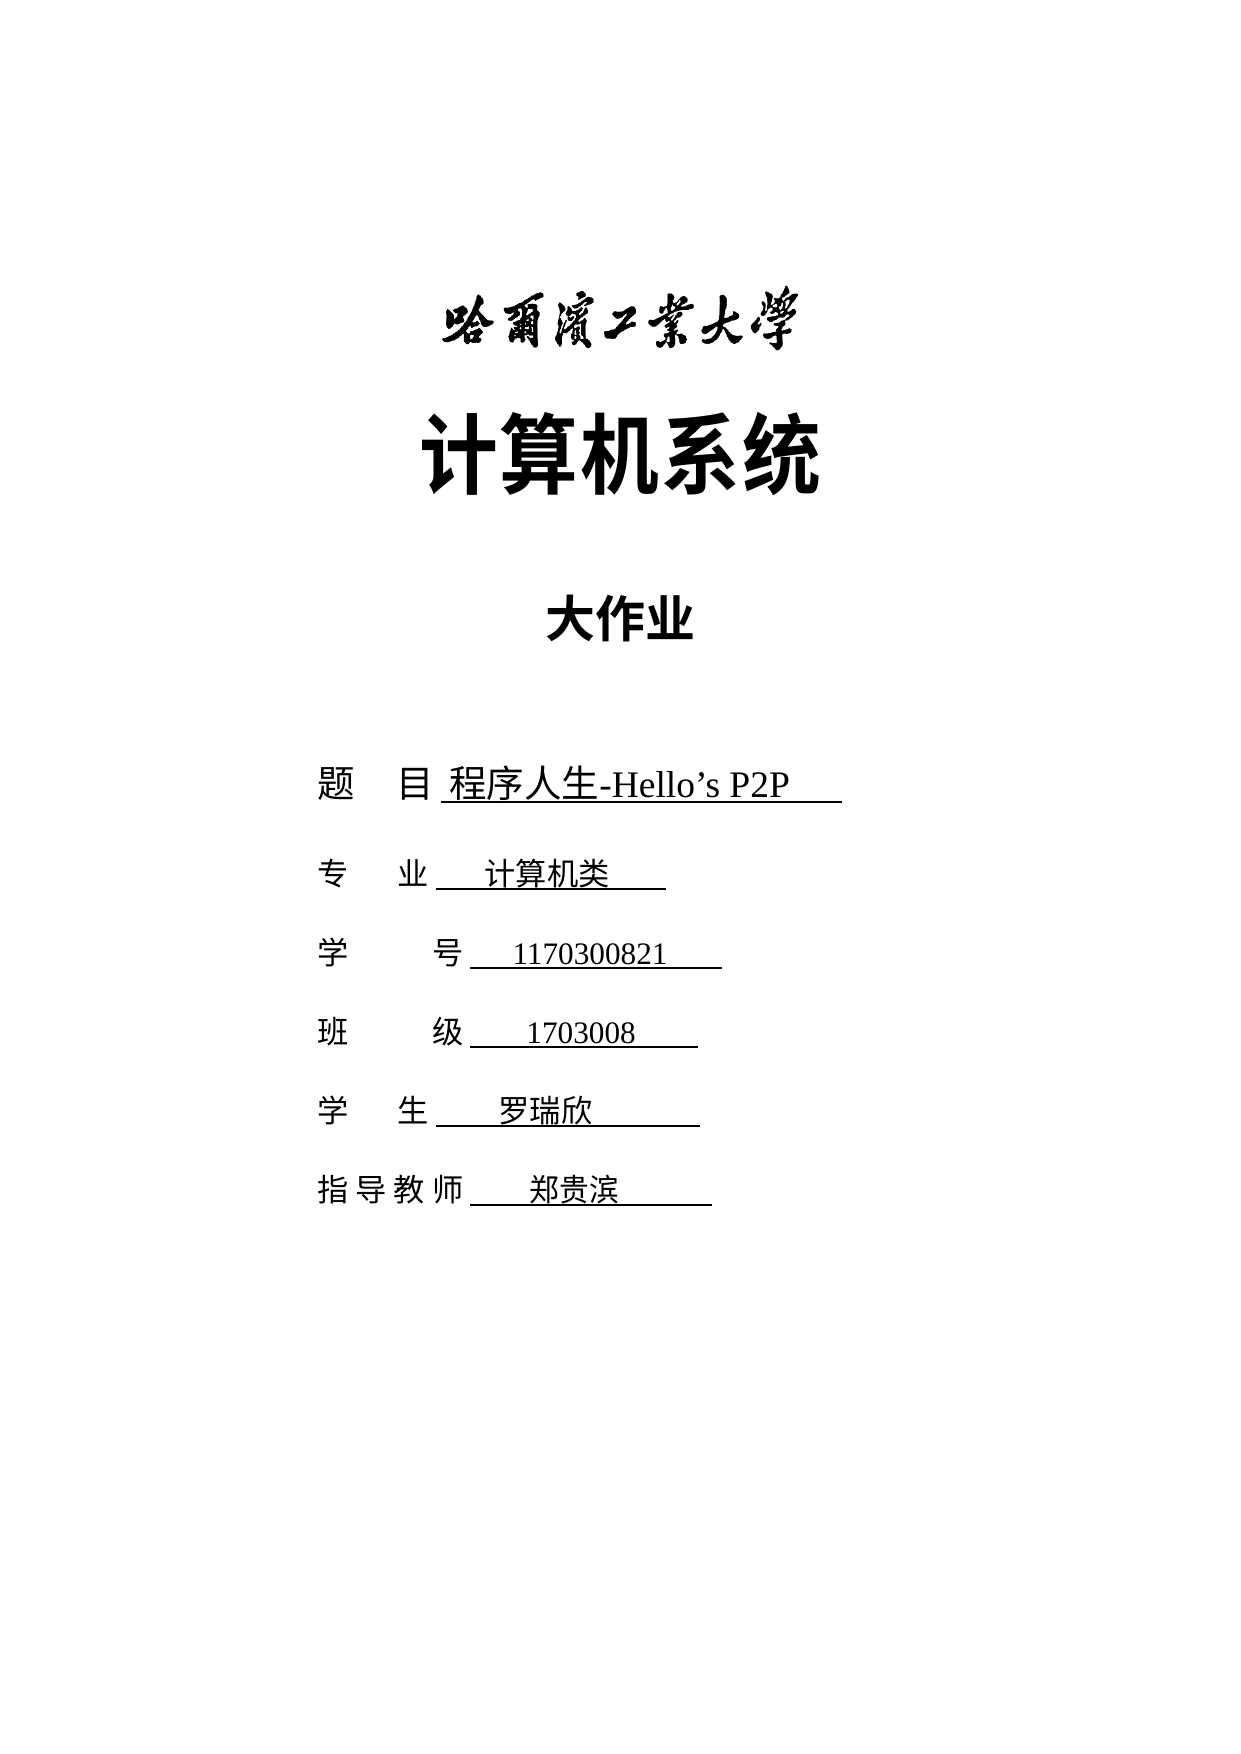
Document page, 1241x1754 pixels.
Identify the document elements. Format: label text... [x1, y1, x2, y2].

text 专 业 计算机类 [177, 849, 1063, 894]
text 计算机系统 [177, 386, 1063, 512]
text 班 级 1703008 [177, 1007, 1063, 1052]
text 题 目 程序人生-Hello’s P2P [177, 754, 1063, 808]
picture [432, 284, 809, 354]
text 指 导 教 师 郑贵滨 [177, 1165, 1063, 1210]
text 学 生 罗瑞欣 [177, 1086, 1063, 1131]
text 大作业 [177, 580, 1063, 652]
text 学 号 1170300821 [177, 928, 1063, 973]
